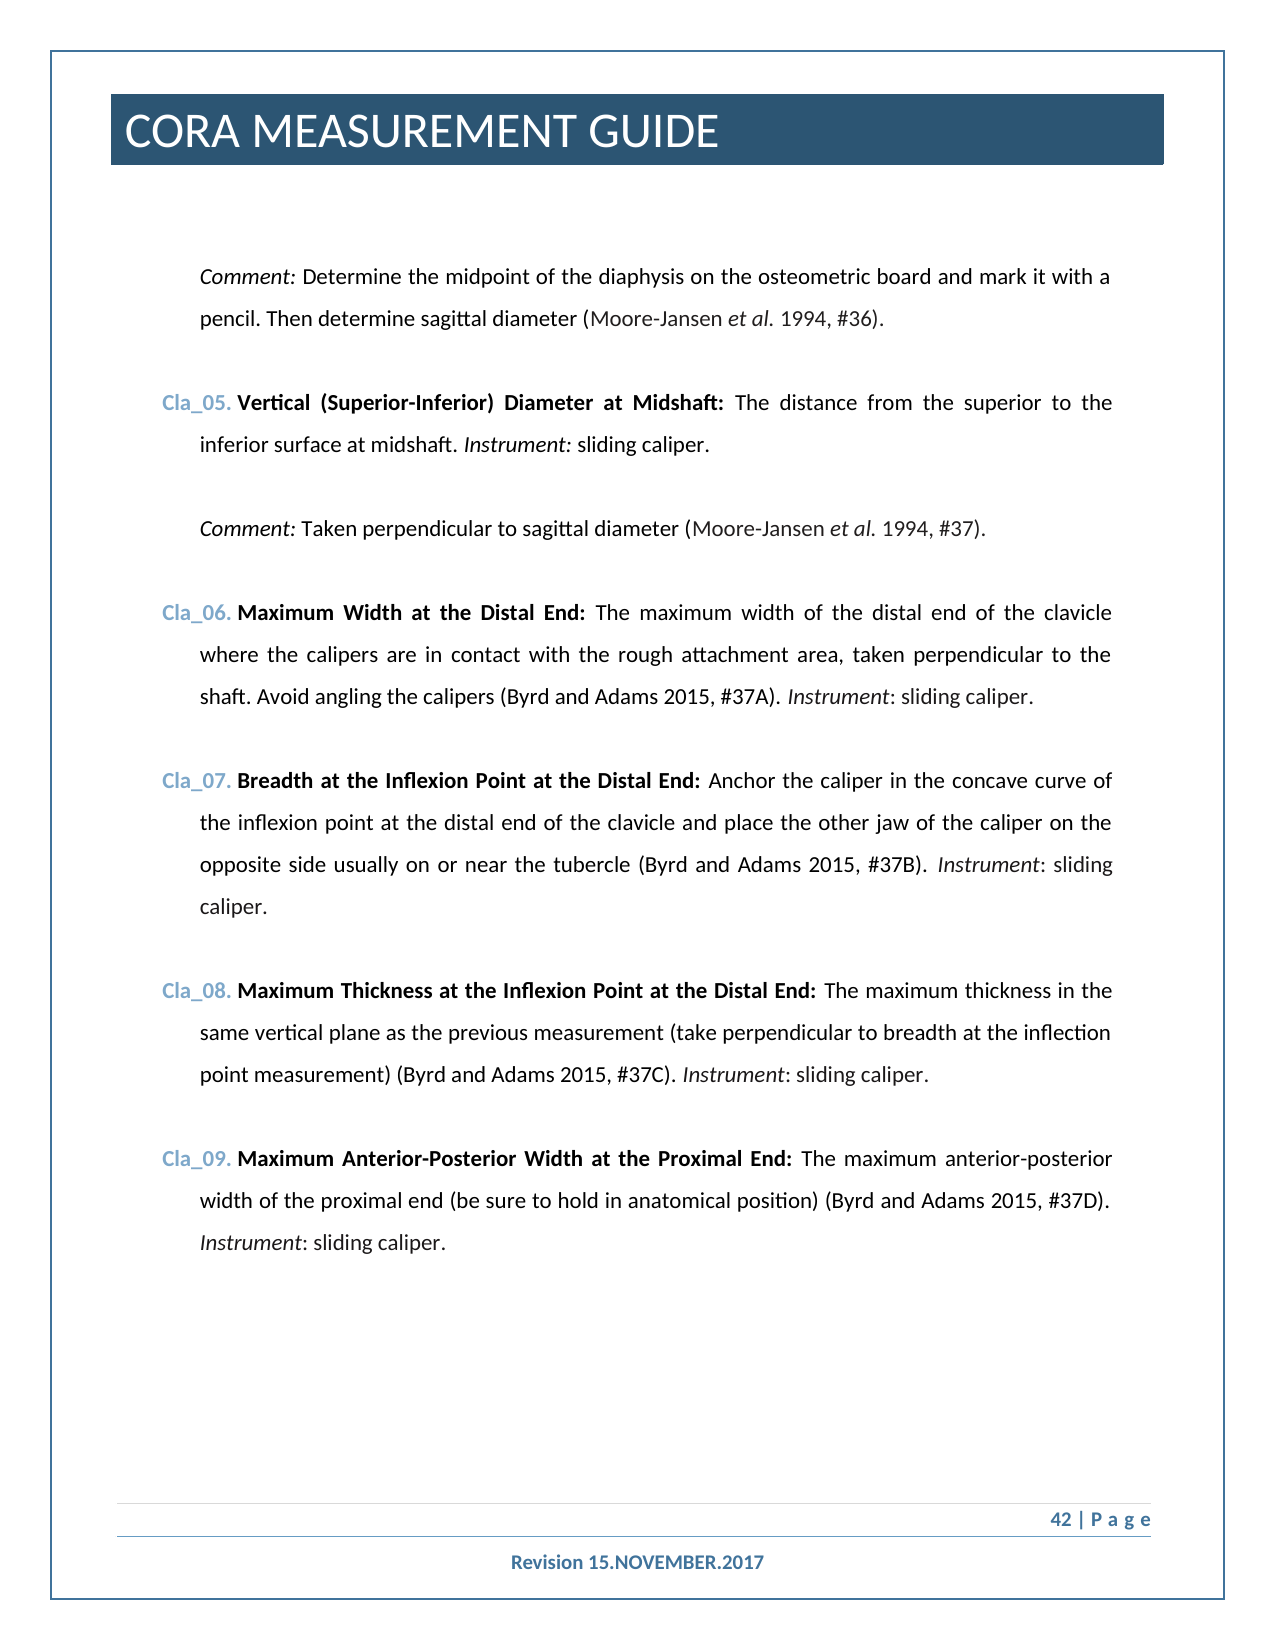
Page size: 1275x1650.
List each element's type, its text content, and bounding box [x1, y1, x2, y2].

list Vertical (Superior-Inferior) Diameter at Midshaft: The distance from the superior to the inferior surface at midshaft. Instrument: sliding caliper. [162, 388, 1113, 458]
text Comment: Taken perpendicular to sagittal diameter (Moore-Jansen et al. 1994, #37). [199, 514, 1113, 542]
list Maximum Thickness at the Inflexion Point at the Distal End: The maximum thickness in the same vertical plane as the previous measurement (take perpendicular to breadth at the inflection point measurement) (Byrd and Adams 2015, #37C). Instrument: sliding caliper. [162, 976, 1113, 1088]
list Breadth at the Inflexion Point at the Distal End: Anchor the caliper in the concave curve of the inflexion point at the distal end of the clavicle and place the other jaw of the caliper on the opposite side usually on or near the tubercle (Byrd and Adams 2015, #37B). Instrument: sliding caliper. [162, 766, 1113, 920]
list Maximum Anterior-Posterior Width at the Proximal End: The maximum anterior-posterior width of the proximal end (be sure to hold in anatomical position) (Byrd and Adams 2015, #37D). Instrument: sliding caliper. [162, 1144, 1113, 1256]
text Comment: Determine the midpoint of the diaphysis on the osteometric board and mark it with a pencil. Then determine sagittal diameter (Moore-Jansen et al. 1994, #36). [199, 262, 1113, 332]
list Maximum Width at the Distal End: The maximum width of the distal end of the clavicle where the calipers are in contact with the rough attachment area, taken perpendicular to the shaft. Avoid angling the calipers (Byrd and Adams 2015, #37A). Instrument: sliding caliper. [162, 598, 1113, 710]
